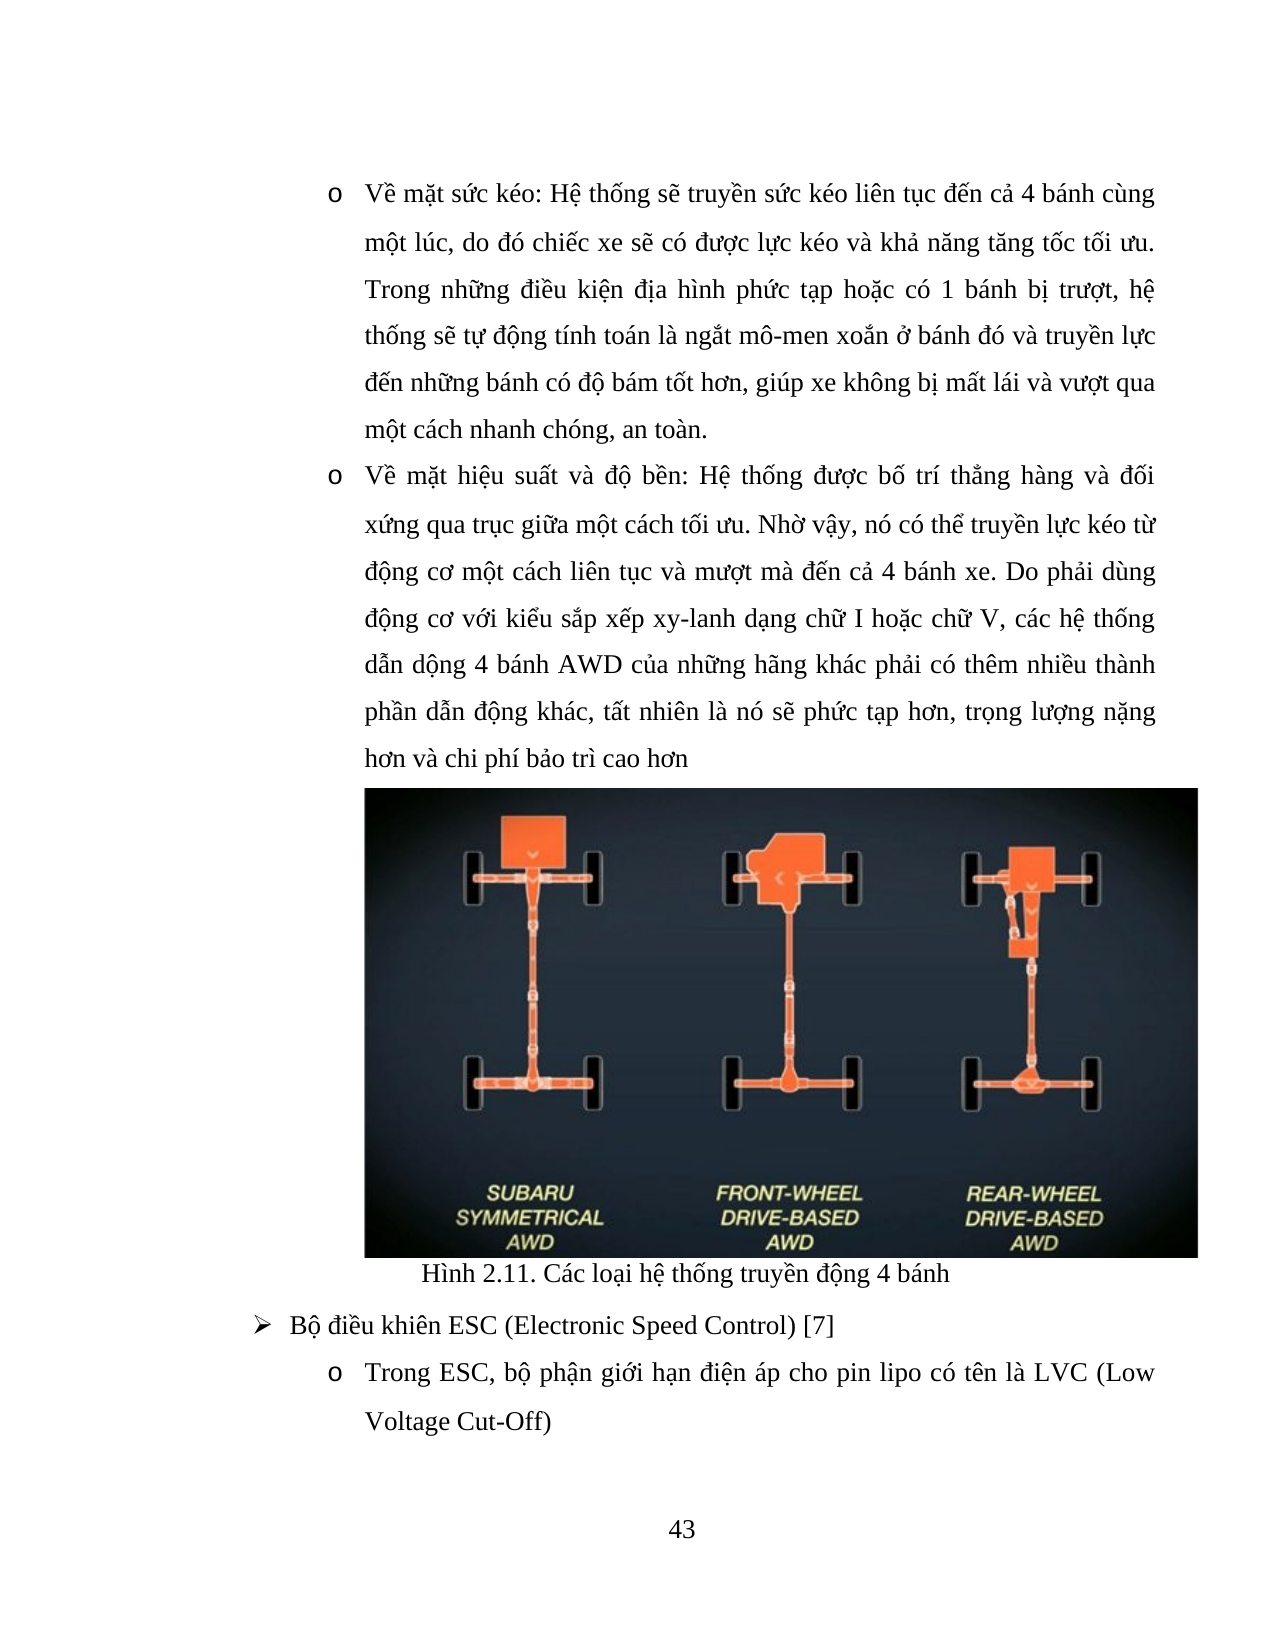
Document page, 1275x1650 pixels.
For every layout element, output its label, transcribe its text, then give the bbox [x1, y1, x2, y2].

list Về mặt sức kéo: Hệ thống sẽ truyền sức kéo liên tục đến cả 4 bánh cùng một lúc, do đó chiếc xe sẽ có được lực kéo và khả năng tăng tốc tối ưu. Trong những điều kiện địa hình phức tạp hoặc có 1 bánh bị trượt, hệ thống sẽ tự động tính toán là ngắt mô-men xoắn ở bánh đó và truyền lực đến những bánh có độ bám tốt hơn, giúp xe không bị mất lái và vượt qua một cách nhanh chóng, an toàn. [327, 177, 1157, 444]
list Bộ điều khiên ESC (Electronic Speed Control) [252, 1309, 1157, 1341]
list Về mặt hiệu suất và độ bền: Hệ thống được bố trí thẳng hàng và đối xứng qua trục giữa một cách tối ưu. Nhờ vậy, nó có thể truyền lực kéo từ động cơ một cách liên tục và mượt mà đến cả 4 bánh xe. Do phải dùng động cơ với kiểu sắp xếp xy-lanh dạng chữ I hoặc chữ V, các hệ thống dẫn dộng 4 bánh AWD của những hãng khác phải có thêm nhiều thành phần dẫn động khác, tất nhiên là nó sẽ phức tạp hơn, trọng lượng nặng hơn và chi phí bảo trì cao hơn [327, 459, 1157, 773]
list Trong ESC, bộ phận giới hạn điện áp cho pin lipo có tên là LVC (Low Voltage Cut-Off) [327, 1356, 1157, 1436]
picture [364, 788, 1199, 1258]
